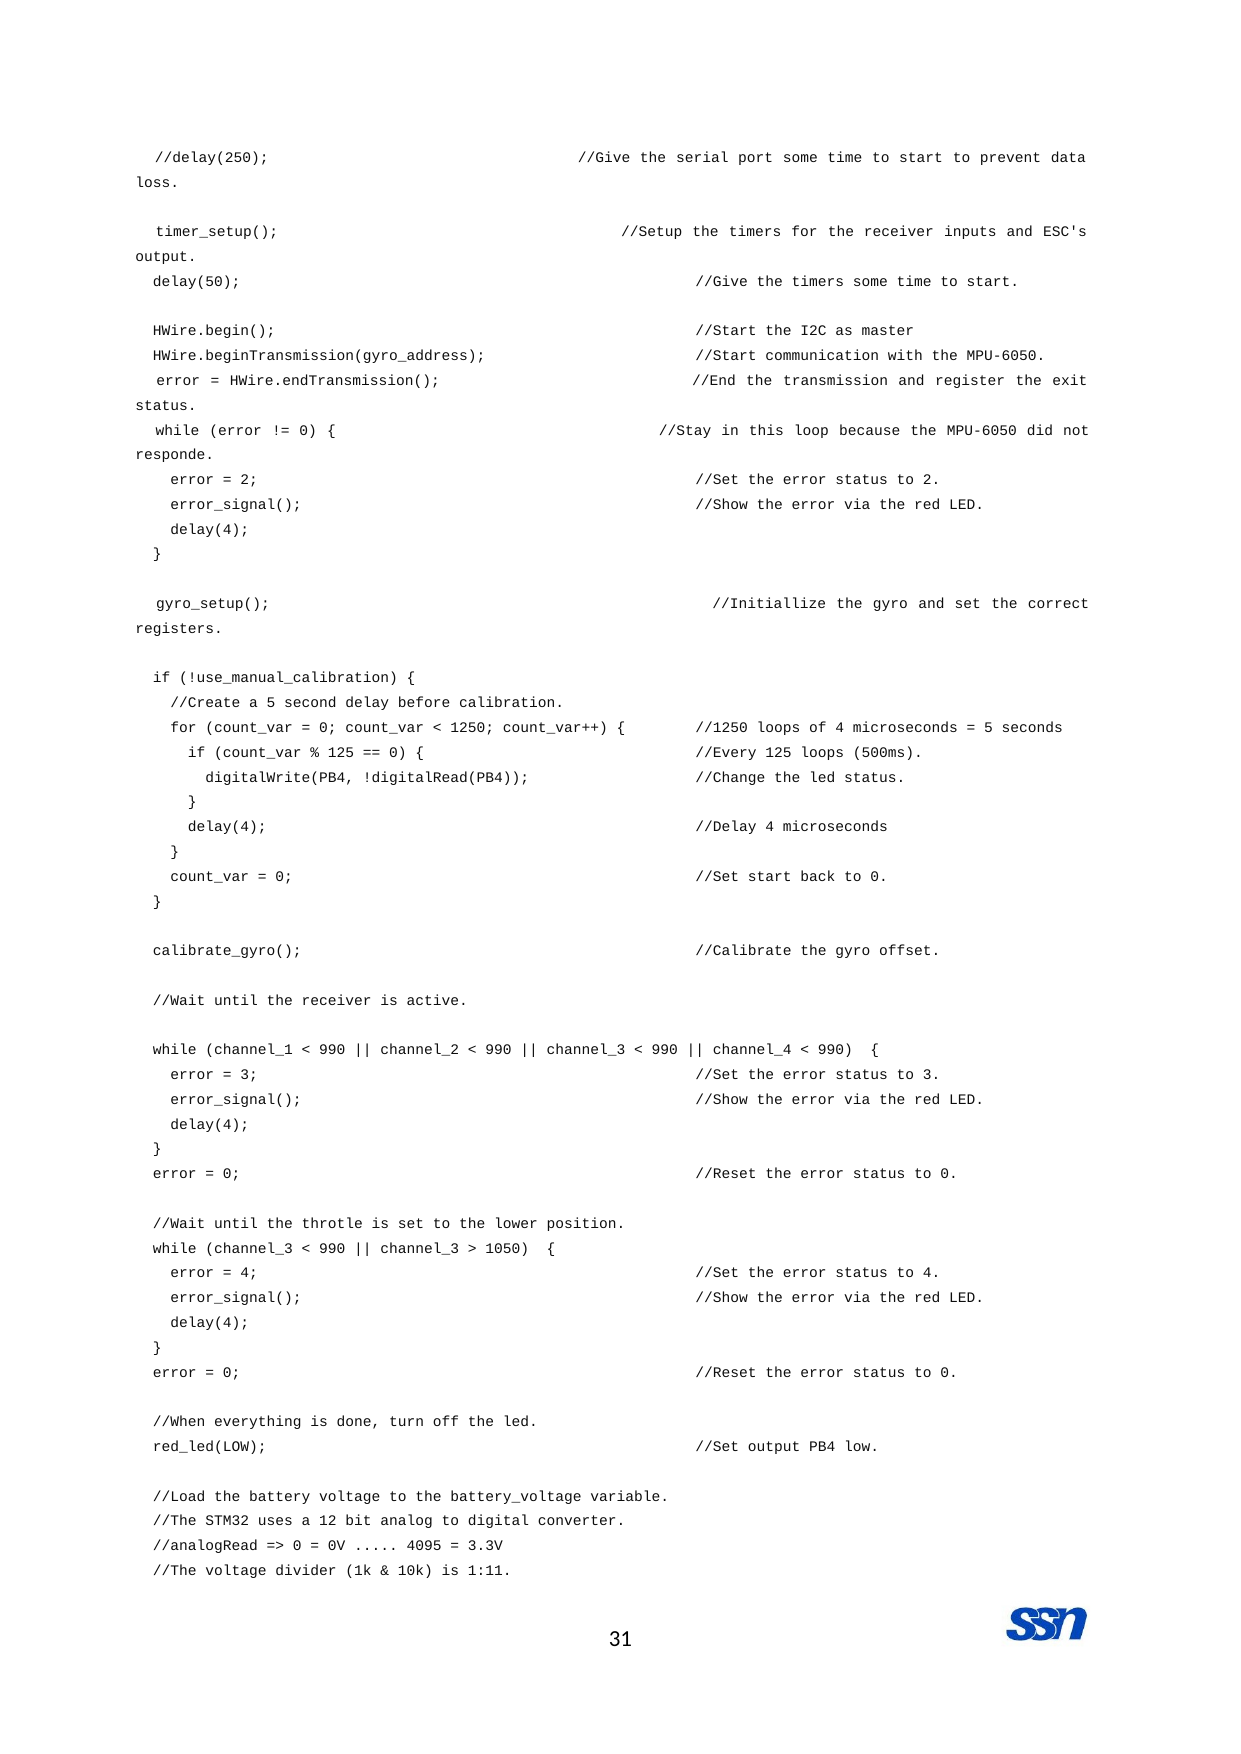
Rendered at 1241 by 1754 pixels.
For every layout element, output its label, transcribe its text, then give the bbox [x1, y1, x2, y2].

text gyro_setup(); //Initiallize the gyro and set the correct registers. [135, 596, 1090, 638]
text digitalWrite(PB4, !digitalRead(PB4)); //Change the led status. [135, 770, 1090, 786]
text //Wait until the throtle is set to the lower position. [135, 1216, 1090, 1233]
text delay(4); //Delay 4 microseconds [135, 819, 1090, 836]
text while (error != 0) { //Stay in this loop because the MPU-6050 did not responde. [135, 423, 1090, 464]
text count_var = 0; //Set start back to 0. [135, 869, 1090, 886]
text //Load the battery voltage to the battery_voltage variable. [135, 1489, 1090, 1505]
text //Create a 5 second delay before calibration. [135, 695, 1090, 712]
text if (count_var % 125 == 0) { //Every 125 loops (500ms). [135, 745, 1090, 762]
text error = HWire.endTransmission(); //End the transmission and register the exit status. [135, 373, 1090, 414]
text //The STM32 uses a 12 bit analog to digital converter. [135, 1513, 1090, 1530]
text error_signal(); //Show the error via the red LED. [135, 497, 1090, 514]
text delay(50); //Give the timers some time to start. [135, 274, 1090, 291]
text for (count_var = 0; count_var < 1250; count_var++) { //1250 loops of 4 microseconds = 5 seconds [135, 720, 1090, 737]
text while (channel_3 < 990 || channel_3 > 1050) { [135, 1241, 1090, 1257]
text error_signal(); //Show the error via the red LED. [135, 1092, 1090, 1109]
text HWire.begin(); //Start the I2C as master [135, 323, 1090, 340]
text red_led(LOW); //Set output PB4 low. [135, 1439, 1090, 1456]
text HWire.beginTransmission(gyro_address); //Start communication with the MPU-6050. [135, 348, 1090, 365]
text //analogRead => 0 = 0V ..... 4095 = 3.3V [135, 1538, 1090, 1555]
text //When everything is done, turn off the led. [135, 1414, 1090, 1431]
text error = 0; //Reset the error status to 0. [135, 1365, 1090, 1381]
text } [135, 794, 1090, 811]
text while (channel_1 < 990 || channel_2 < 990 || channel_3 < 990 || channel_4 < 990) { [135, 1042, 1090, 1059]
text } [135, 894, 1090, 910]
text //Wait until the receiver is active. [135, 993, 1090, 1009]
text error_signal(); //Show the error via the red LED. [135, 1290, 1090, 1307]
text //The voltage divider (1k & 10k) is 1:11. [135, 1563, 1090, 1580]
text error = 4; //Set the error status to 4. [135, 1266, 1090, 1282]
text } [135, 1142, 1090, 1158]
text //delay(250); //Give the serial port some time to start to prevent data loss. [135, 150, 1090, 191]
text delay(4); [135, 1315, 1090, 1332]
text error = 3; //Set the error status to 3. [135, 1067, 1090, 1084]
text } [135, 844, 1090, 861]
text error = 2; //Set the error status to 2. [135, 472, 1090, 489]
text error = 0; //Reset the error status to 0. [135, 1166, 1090, 1183]
text timer_setup(); //Setup the timers for the receiver inputs and ESC's output. [135, 224, 1090, 266]
picture [1000, 1596, 1091, 1647]
text } [135, 547, 1090, 563]
text delay(4); [135, 522, 1090, 538]
text calibrate_gyro(); //Calibrate the gyro offset. [135, 943, 1090, 960]
text } [135, 1340, 1090, 1357]
text delay(4); [135, 1117, 1090, 1133]
text if (!use_manual_calibration) { [135, 671, 1090, 687]
